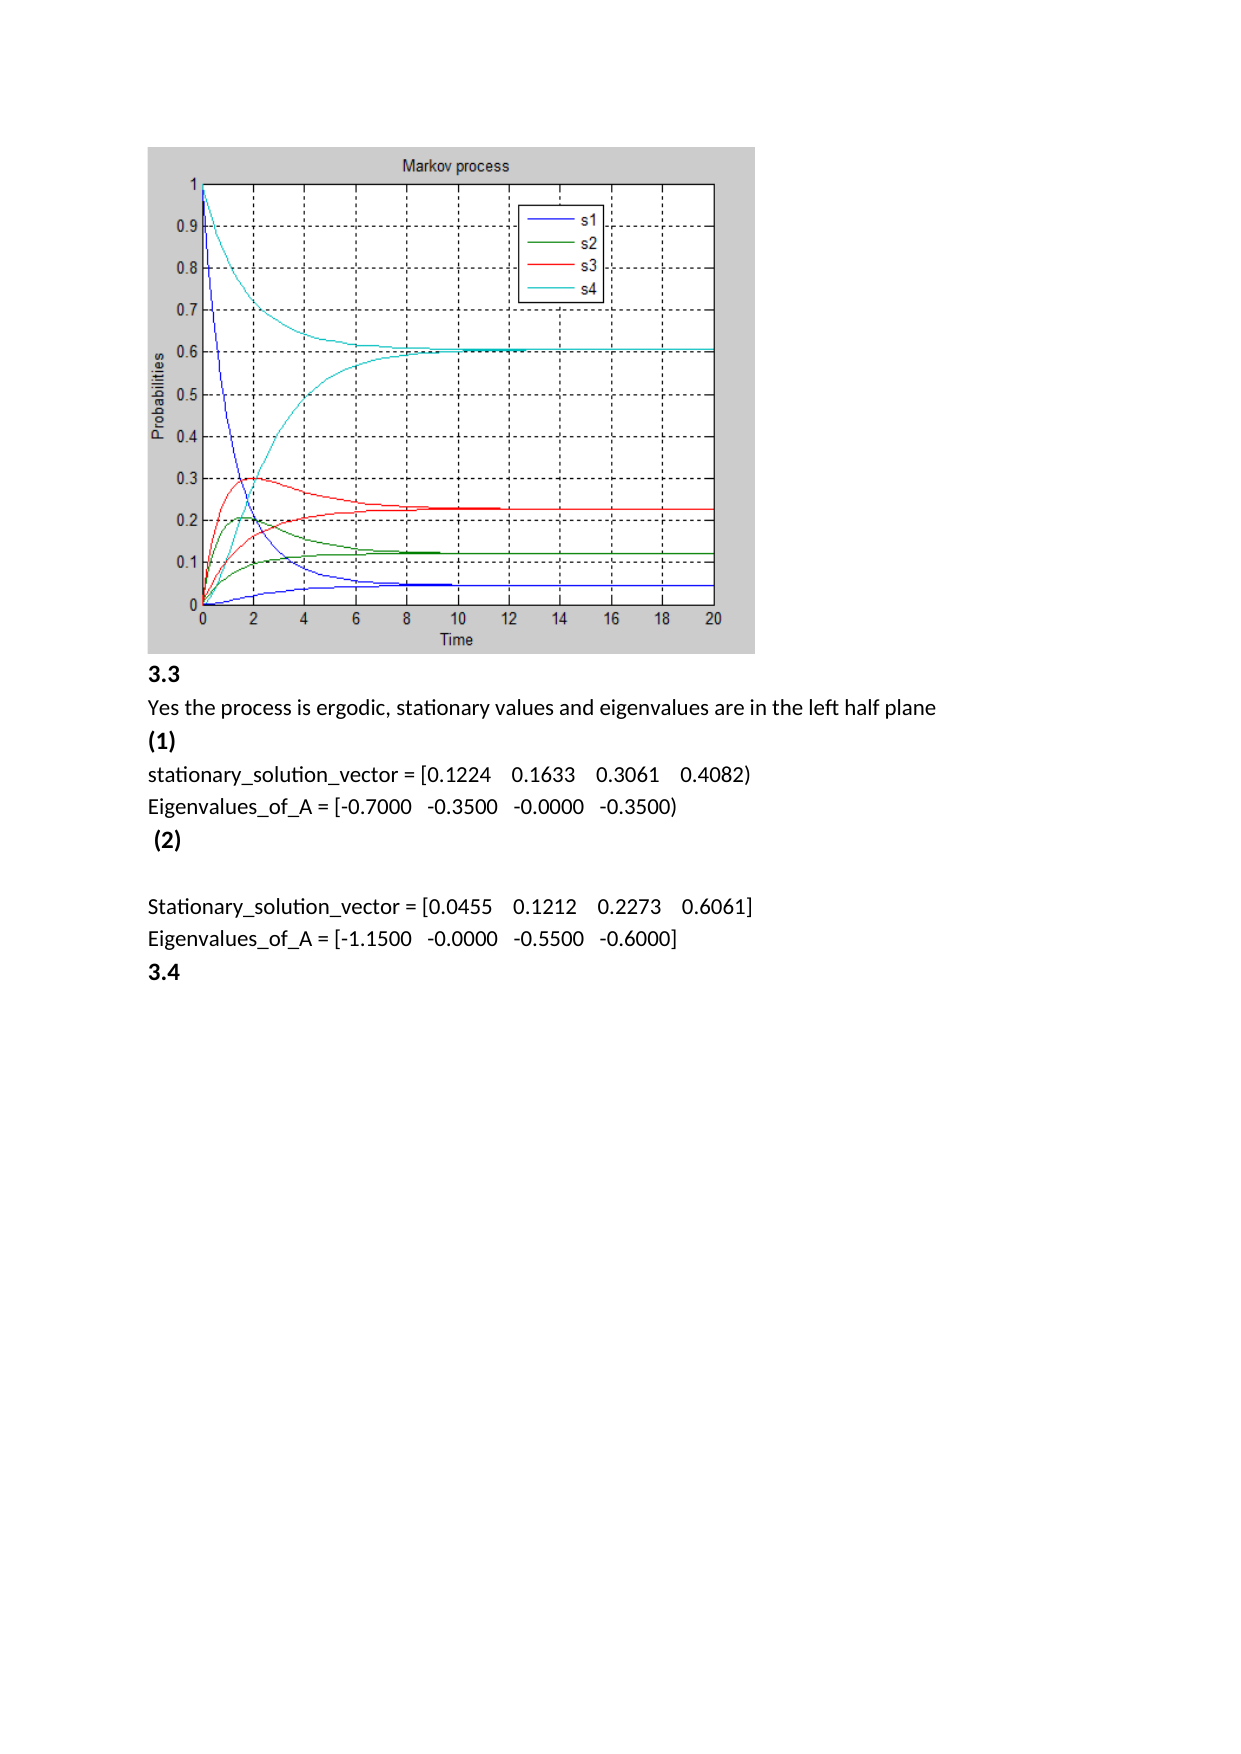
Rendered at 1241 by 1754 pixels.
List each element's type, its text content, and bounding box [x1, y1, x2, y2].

text Yes the process is ergodic, stationary values and eigenvalues are in the left half plane [148, 693, 1093, 721]
text Eigenvalues_of_A = [-0.7000 -0.3500 -0.0000 -0.3500) [148, 792, 1093, 820]
text 3.3 [148, 658, 1093, 688]
text 3.4 [148, 956, 1093, 987]
text stationary_solution_vector = [0.1224 0.1633 0.3061 0.4082) [148, 760, 1093, 788]
text Eigenvalues_of_A = [-1.1500 -0.0000 -0.5500 -0.6000] [148, 924, 1093, 952]
text (2) [148, 824, 1093, 855]
text (1) [148, 725, 1093, 756]
text Stationary_solution_vector = [0.0455 0.1212 0.2273 0.6061] [148, 892, 1093, 920]
picture [147, 147, 755, 654]
